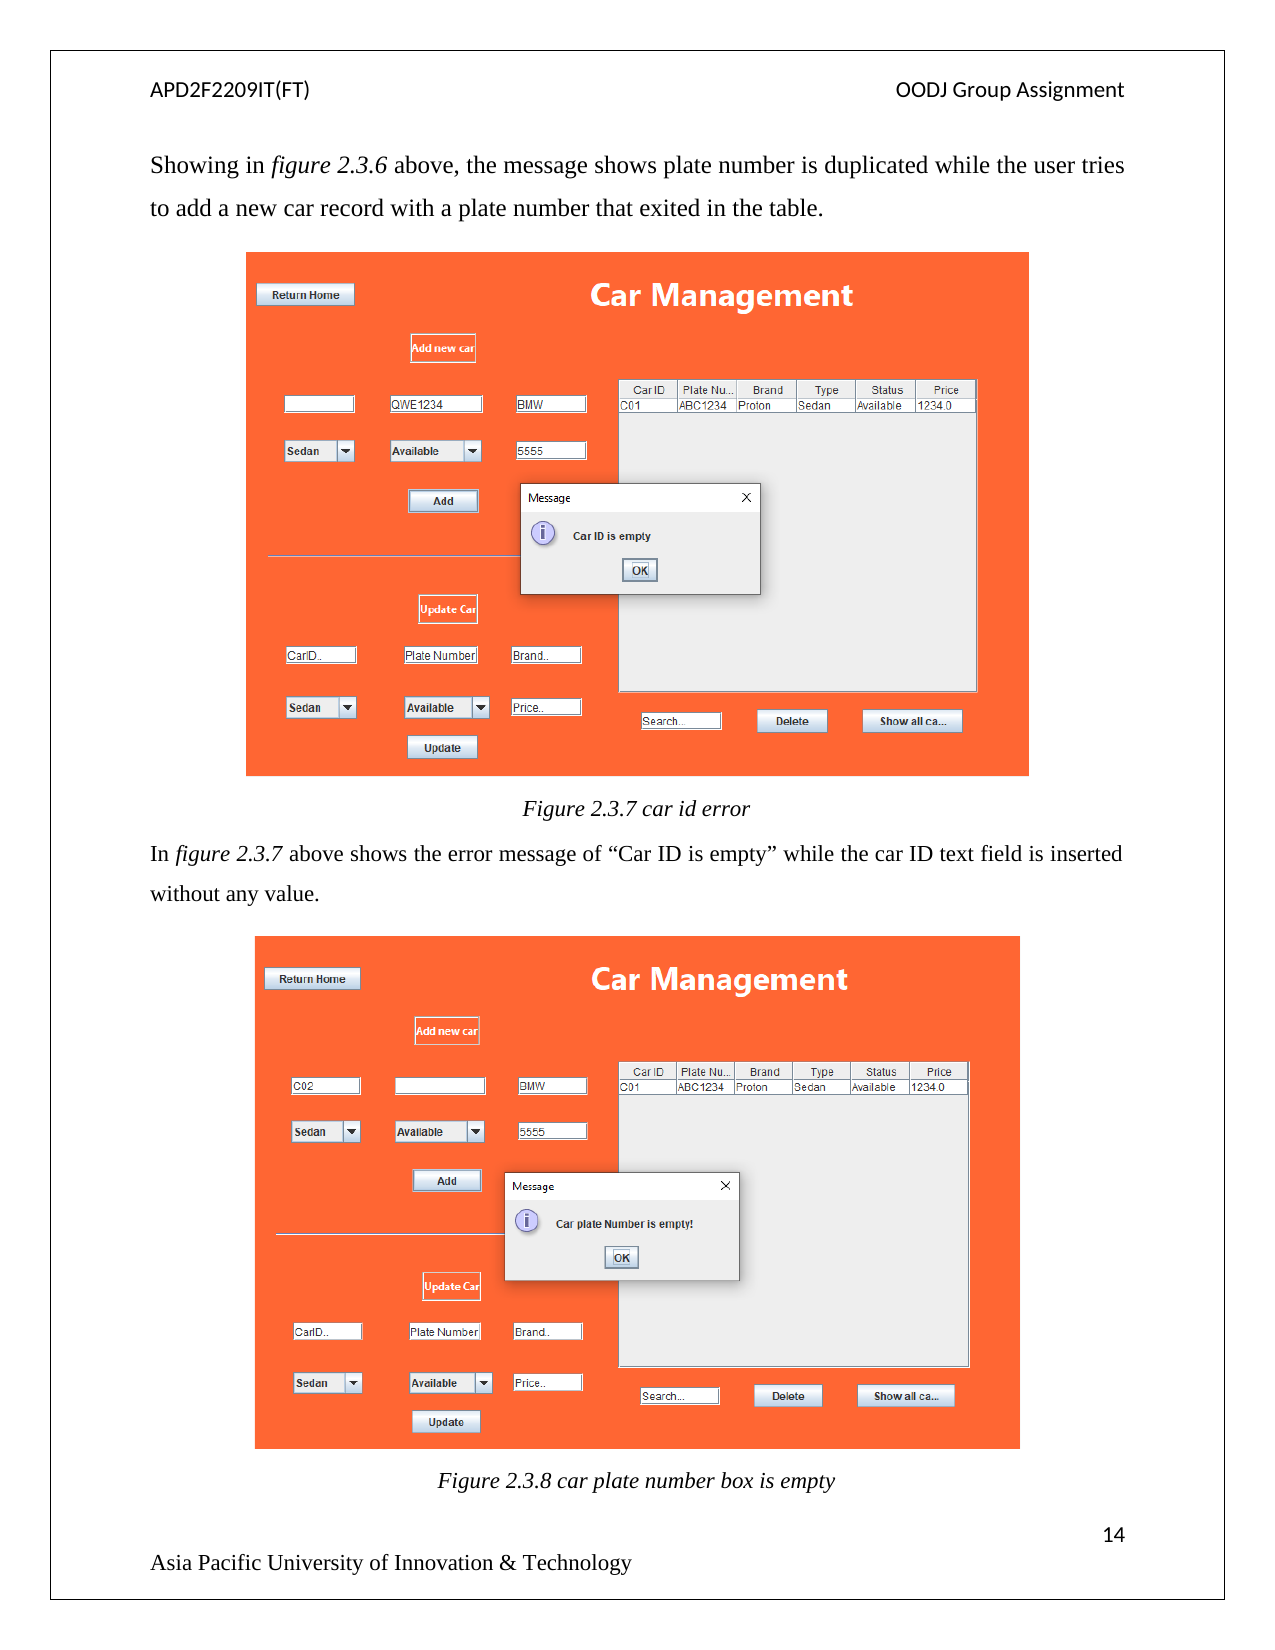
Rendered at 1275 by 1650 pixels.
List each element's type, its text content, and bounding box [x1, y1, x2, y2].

text Showing in figure 2.3.6 above, the message shows plate number is duplicated while the user tries to add a new car record with a plate number that exited in the table. [150, 150, 1125, 222]
picture [254, 936, 1021, 1449]
text Figure 2.3.7 car id error [150, 795, 1125, 822]
text Figure 2.3.8 car plate number box is empty [150, 1467, 1125, 1494]
text In figure 2.3.7 above shows the error message of “Car ID is empty” while the car ID text field is inserted without any value. [150, 840, 1125, 906]
picture [246, 252, 1029, 777]
